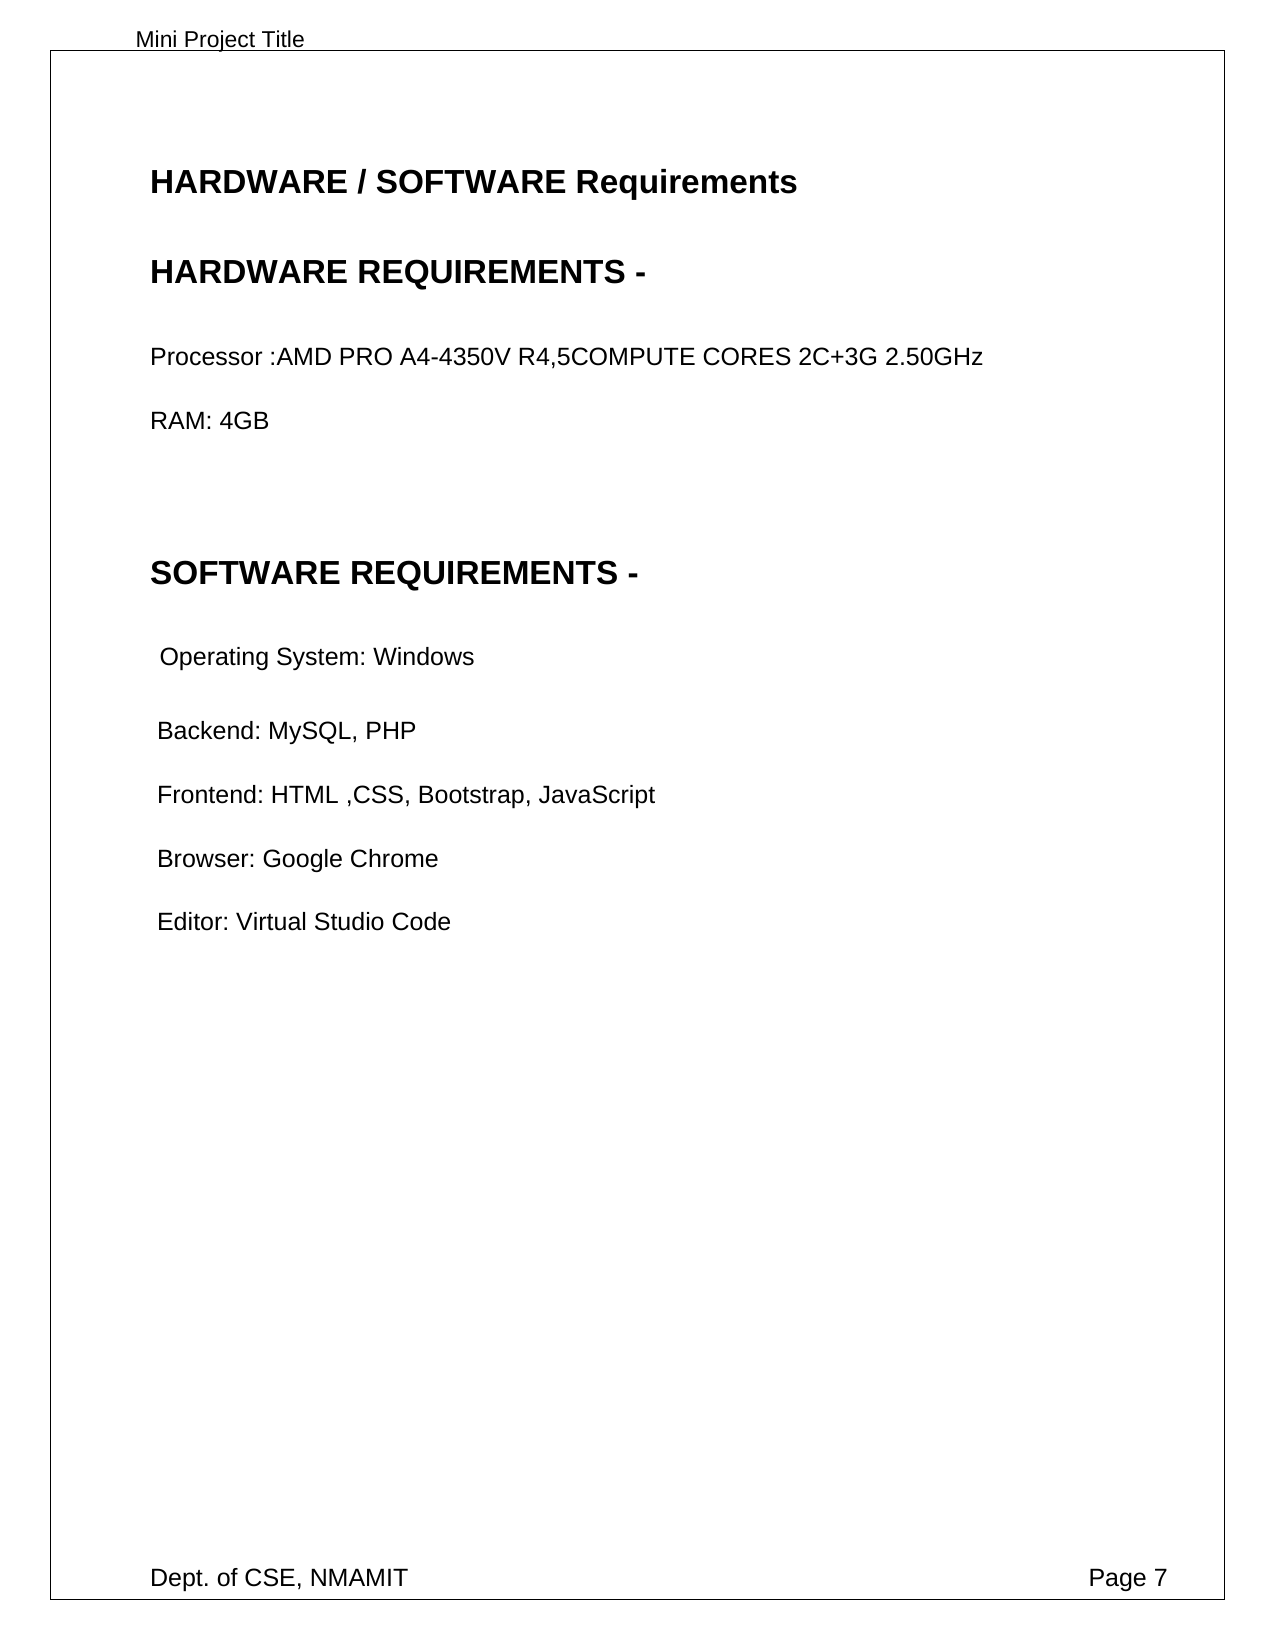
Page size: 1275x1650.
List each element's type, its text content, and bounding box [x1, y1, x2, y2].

subtitle HARDWARE REQUIREMENTS - [150, 252, 1183, 291]
subtitle Operating System: Windows [150, 642, 1183, 671]
subtitle HARDWARE / SOFTWARE Requirements [150, 163, 1183, 201]
subtitle Browser: Google Chrome [150, 843, 1183, 872]
subtitle Frontend: HTML ,CSS, Bootstrap, JavaScript [150, 780, 1183, 808]
subtitle RAM: 4GB [150, 406, 1183, 434]
subtitle Processor :AMD PRO A4-4350V R4,5COMPUTE CORES 2C+3G 2.50GHz [150, 342, 1183, 371]
subtitle SOFTWARE REQUIREMENTS - [150, 553, 1183, 591]
subtitle Backend: MySQL, PHP [150, 716, 1183, 744]
subtitle Editor: Virtual Studio Code [150, 907, 1183, 936]
